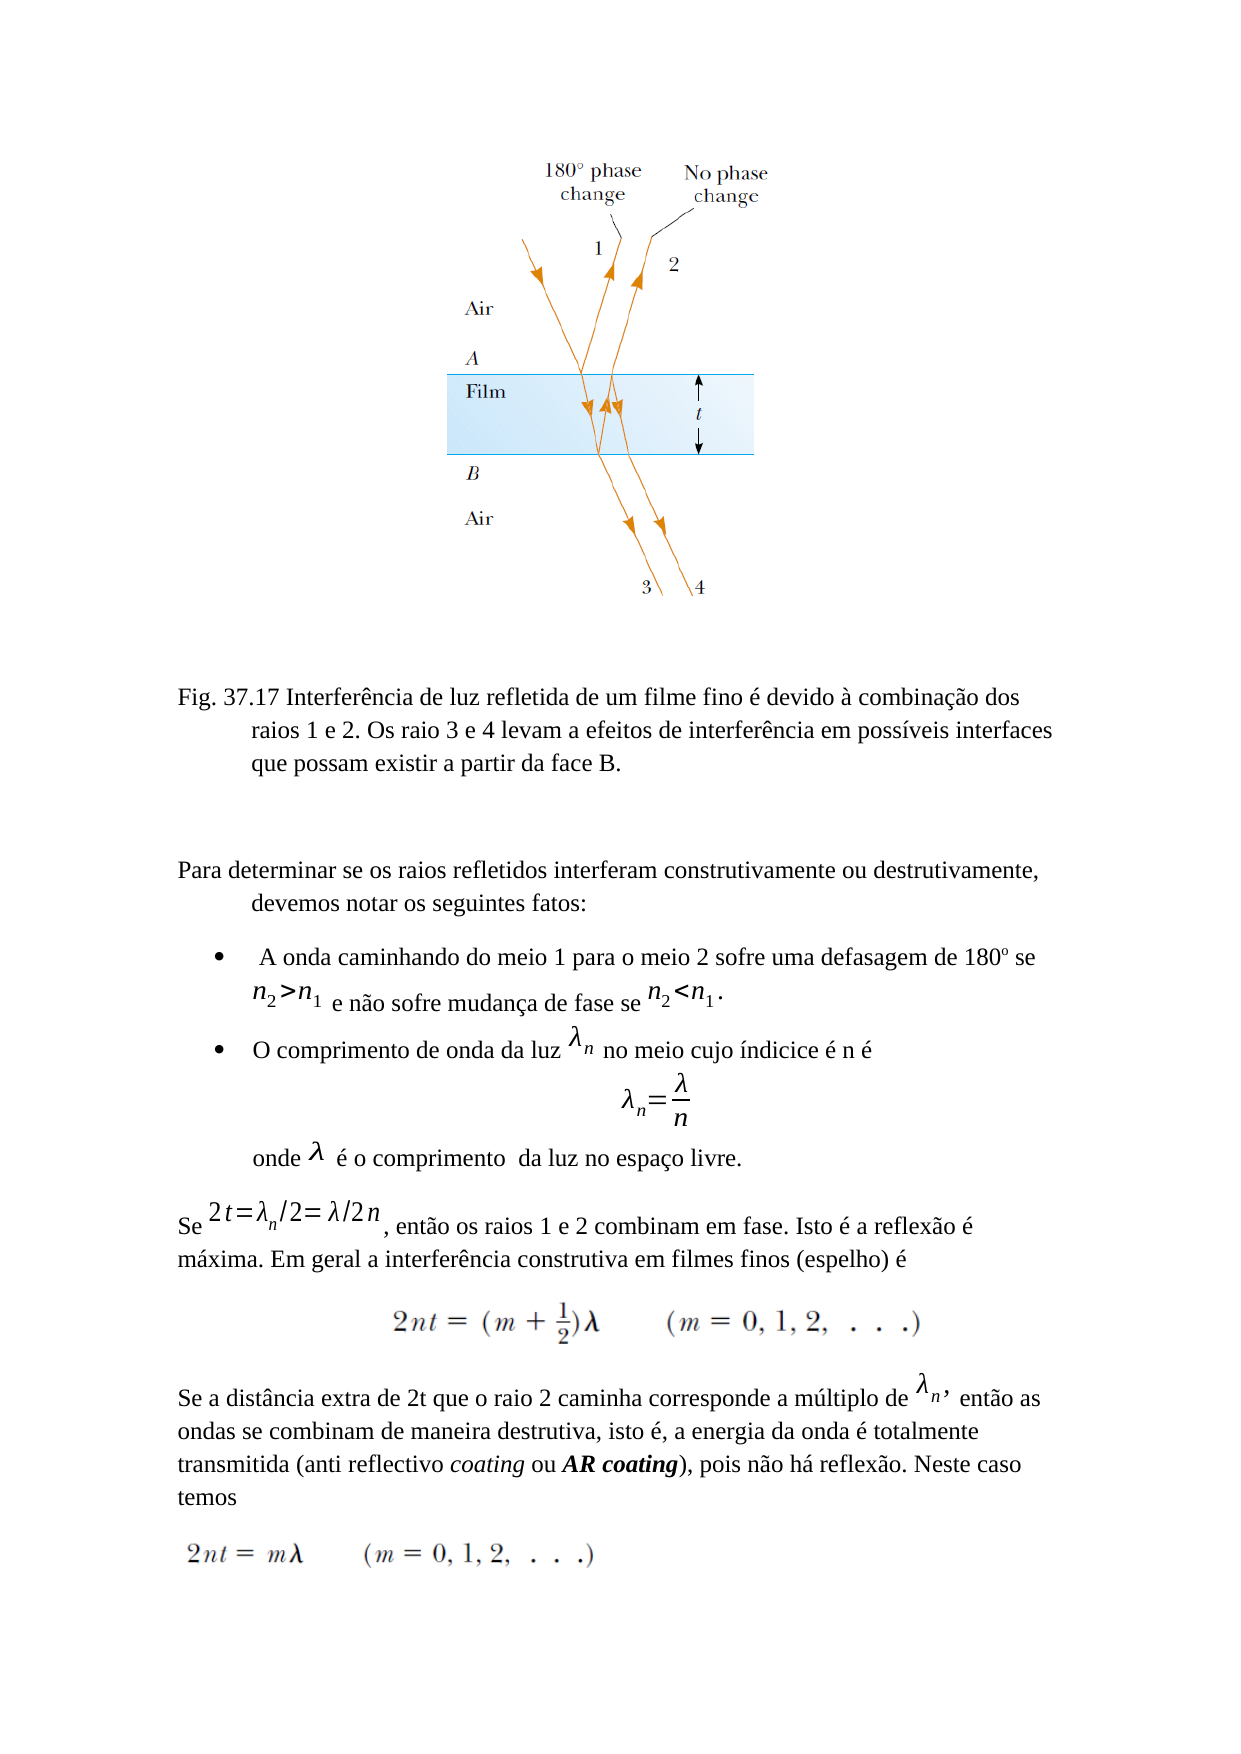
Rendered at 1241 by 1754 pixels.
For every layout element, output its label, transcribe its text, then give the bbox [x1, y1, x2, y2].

text Para determinar se os raios refletidos interferam construtivamente ou destrutivamente, devemos notar os seguintes fatos: [177, 855, 1063, 917]
text Se a distância extra de 2t que o raio 2 caminha corresponde a múltiplo de então as ondas se combinam de maneira destrutiva, isto é, a energia da onda é totalmente transmitida (anti reflectivo coating ou AR coating), pois não há reflexão. Neste caso temos [177, 1369, 1063, 1511]
list onde é o comprimento da luz no espaço livre. [252, 1137, 1063, 1172]
text Se , então os raios 1 e 2 combinam em fase. Isto é a reflexão é máxima. Em geral a interferência construtiva em filmes finos (espelho) é [177, 1197, 1063, 1273]
list O comprimento de onda da luz no meio cujo índicice é n é [215, 1021, 1063, 1064]
list A onda caminhando do meio 1 para o meio 2 sofre uma defasagem de 180o se e não sofre mudança de fase se [215, 942, 1063, 1017]
text Fig. 37.17 Interferência de luz refletida de um filme fino é devido à combinação dos raios 1 e 2. Os raio 3 e 4 levam a efeitos de interferência em possíveis interfaces que possam existir a partir da face B. [177, 682, 1063, 776]
